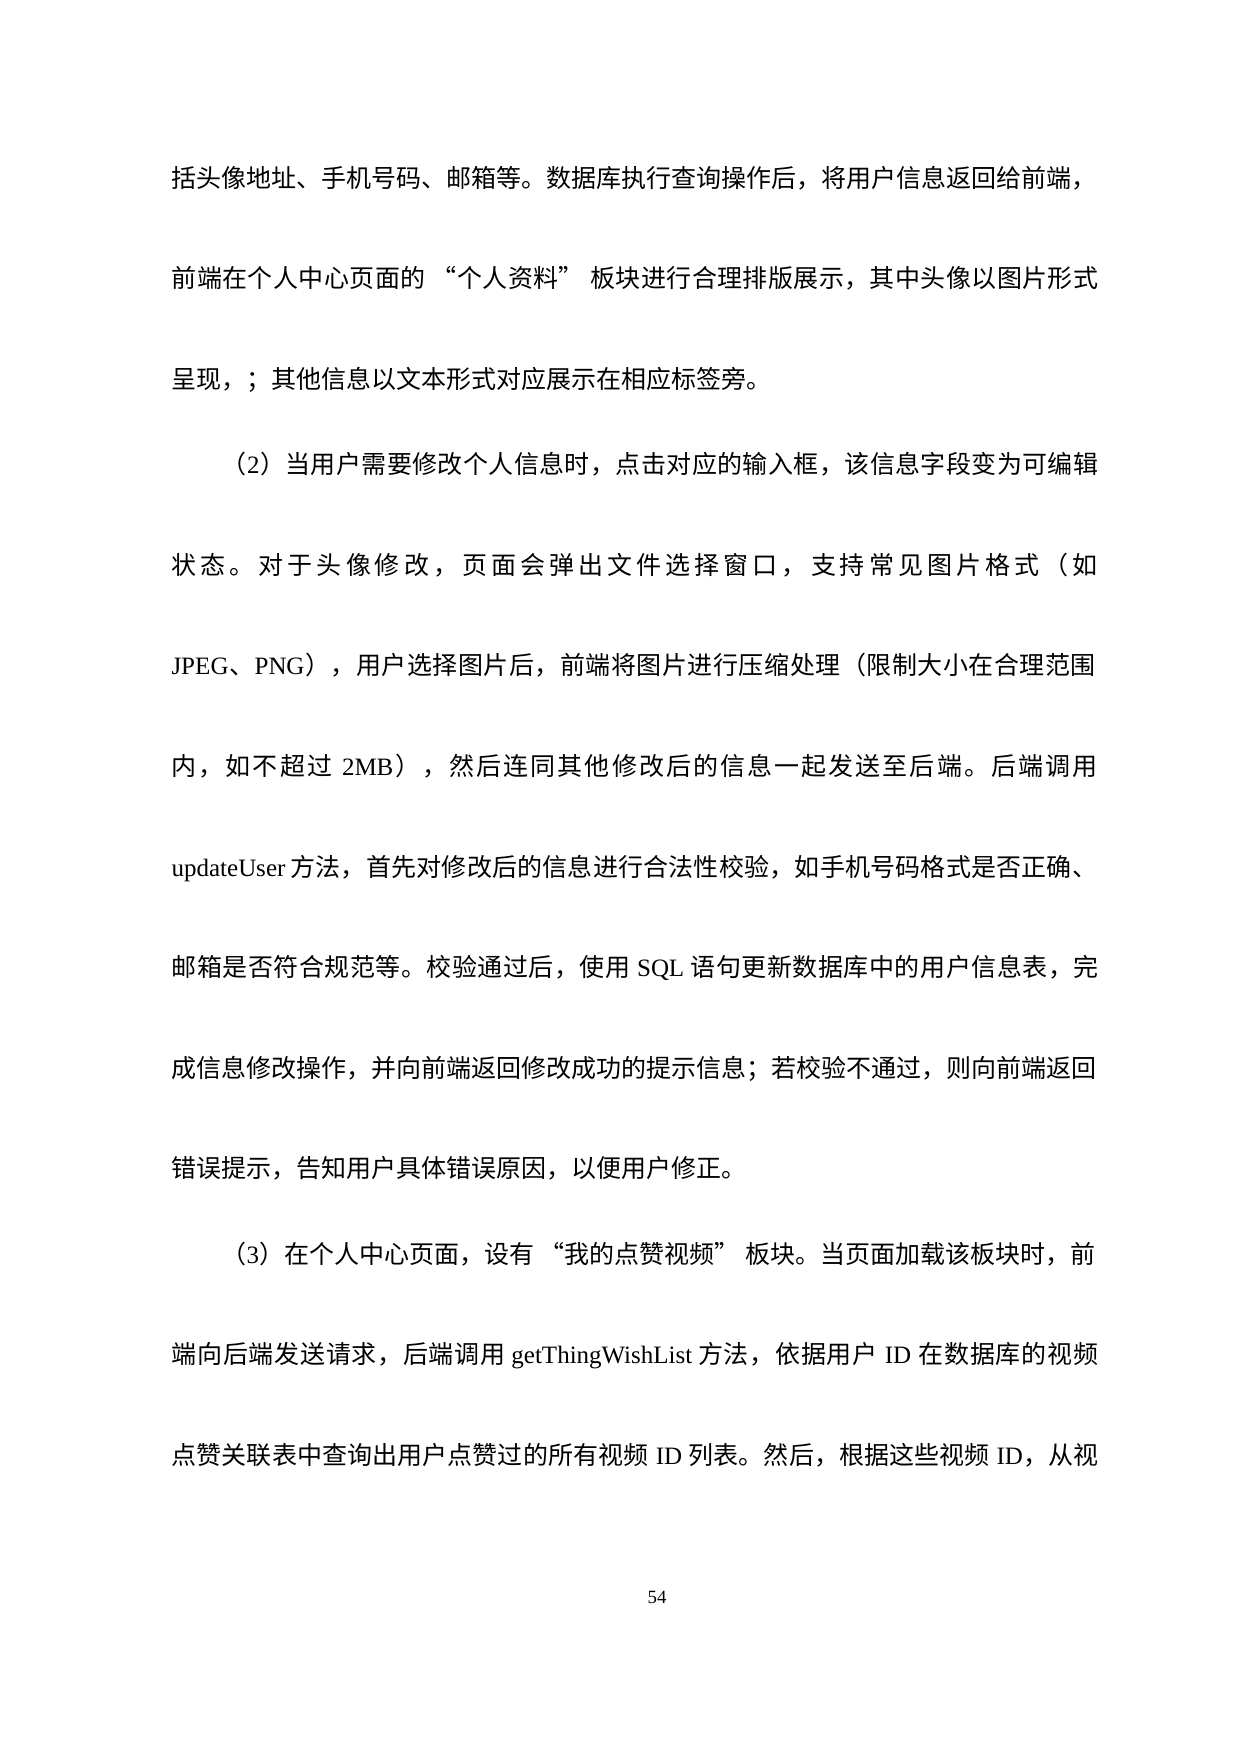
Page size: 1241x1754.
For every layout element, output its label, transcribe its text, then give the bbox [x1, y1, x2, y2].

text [171, 143, 1098, 411]
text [171, 1219, 1098, 1487]
text （2）当用户需要修改个人信息时，点击对应的输入框，该信息字段变为可编辑状态。对于头像修改，页面会弹出文件选择窗口，支持常见图片格式（如 JPEG、PNG），用户选择图片后，前端将图片进行压缩处理（限制大小在合理范围内，如不超过 2MB），然后连同其他修改后的信息一起发送至后端。后端调用updateUser方法，首先对修改后的信息进行合法性校验，如手机号码格式是否正确、邮箱是否符合规范等。校验通过后，使用 SQL 语句更新数据库中的用户信息表，完成信息修改操作，并向前端返回修改成功的提示信息；若校验不通过，则向前端返回错误提示，告知用户具体错误原因，以便用户修正。 [171, 429, 1098, 1201]
